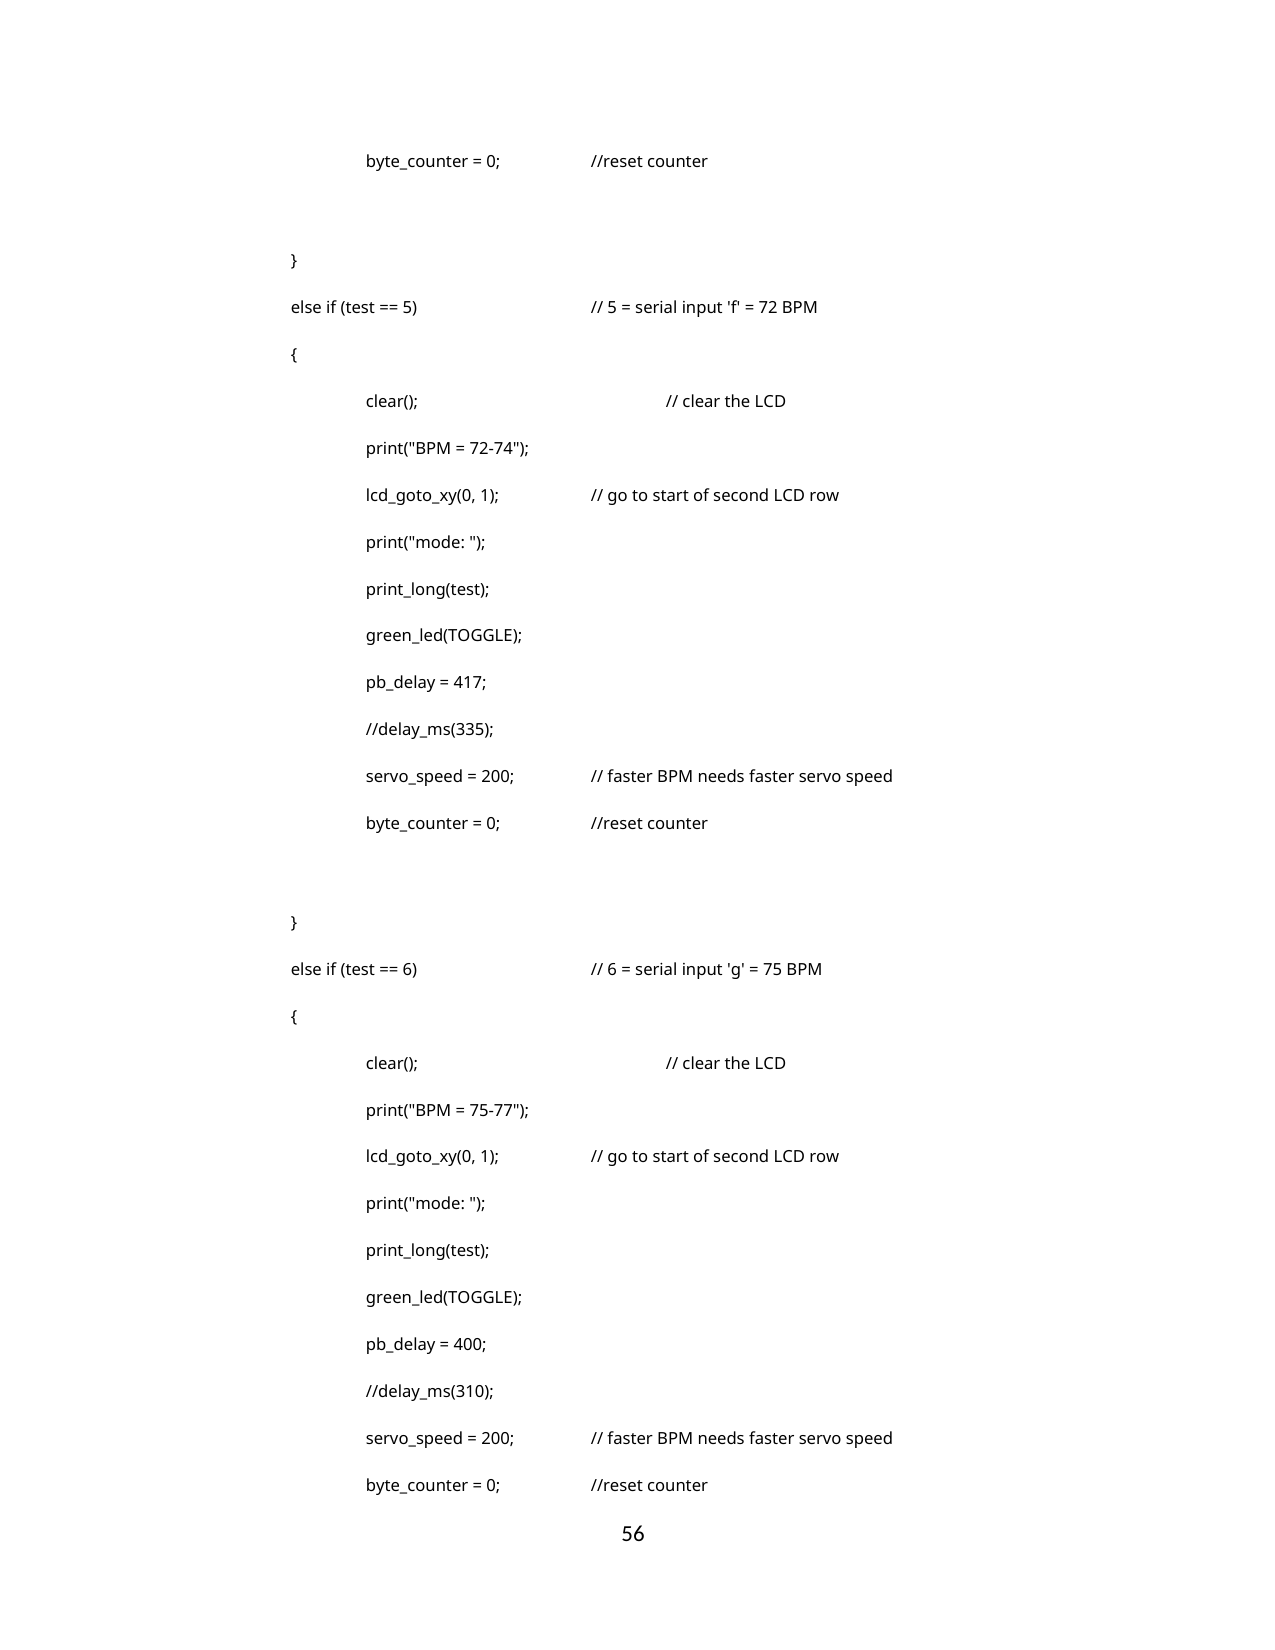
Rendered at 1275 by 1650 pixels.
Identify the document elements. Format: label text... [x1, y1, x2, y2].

text { [141, 343, 1125, 366]
text print("BPM = 72-74"); [141, 437, 1125, 459]
text else if (test == 6) // 6 = serial input 'g' = 75 BPM [141, 957, 1125, 980]
text servo_speed = 200; // faster BPM needs faster servo speed [141, 1426, 1125, 1449]
text clear(); // clear the LCD [141, 1051, 1125, 1074]
text clear(); // clear the LCD [141, 390, 1125, 412]
text } [141, 249, 1125, 272]
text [141, 483, 1125, 506]
text pb_delay = 400; [141, 1332, 1125, 1355]
text //delay_ms(310); [141, 1379, 1125, 1402]
text pb_delay = 417; [141, 671, 1125, 694]
text { [141, 1004, 1125, 1027]
text //delay_ms(335); [141, 718, 1125, 741]
text byte_counter = 0; //reset counter [141, 812, 1125, 834]
text servo_speed = 200; // faster BPM needs faster servo speed [141, 765, 1125, 787]
text else if (test == 5) // 5 = serial input 'f' = 72 BPM [141, 296, 1125, 319]
text print("mode: "); [141, 530, 1125, 553]
text print("mode: "); [141, 1192, 1125, 1214]
text print_long(test); [141, 577, 1125, 600]
text green_led(TOGGLE); [141, 624, 1125, 647]
text print_long(test); [141, 1239, 1125, 1261]
text print("BPM = 75-77"); [141, 1098, 1125, 1121]
text lcd_goto_xy(0, 1); // go to start of second LCD row [141, 1145, 1125, 1168]
text byte_counter = 0; //reset counter [141, 150, 1125, 173]
text byte_counter = 0; //reset counter [141, 1473, 1125, 1496]
text } [141, 911, 1125, 933]
text green_led(TOGGLE); [141, 1286, 1125, 1308]
